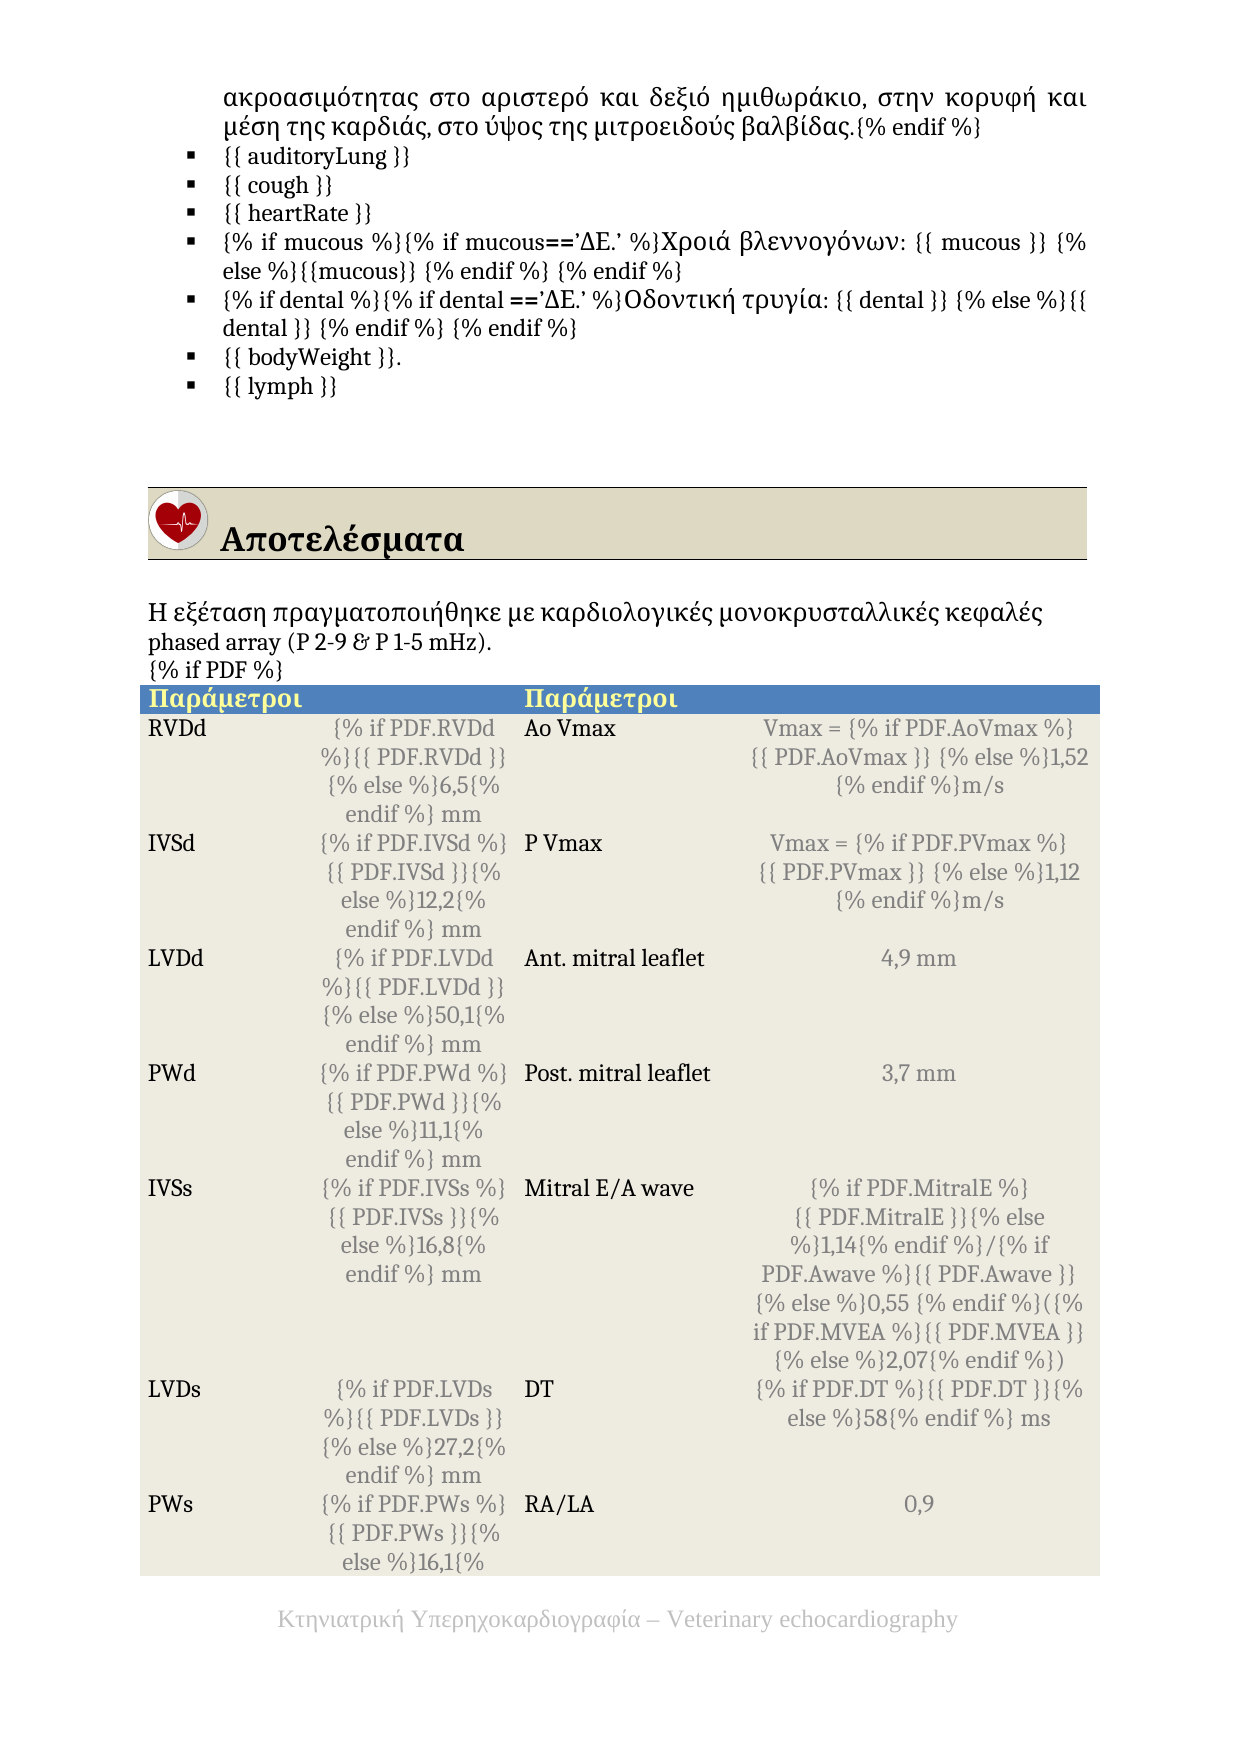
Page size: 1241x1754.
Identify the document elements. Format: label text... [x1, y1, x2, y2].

table_cell {% if PDF.IVSd %}{{ PDF.IVSd }}{% else %}12,2{% endif %} mm [310, 829, 517, 944]
table_cell Ant. mitral leaflet [517, 944, 738, 1059]
list {{ cough }} [185, 171, 1087, 199]
table_cell PWd [140, 1059, 310, 1174]
table_cell {% if PDF.LVDs %}{{ PDF.LVDs }}{% else %}27,2{% endif %} mm [310, 1375, 517, 1490]
table_cell LVDd [140, 944, 310, 1059]
table_cell IVSs [140, 1174, 310, 1375]
table_cell DT [517, 1375, 738, 1490]
list {{ heartRate }} [185, 199, 1087, 228]
table_header [738, 685, 1100, 714]
list {% if mucous %}{% if mucous==’ΔΕ.’ %}Χροιά βλεννογόνων: {{ mucous }} {% else %}{{mucous}} {% endif %} {% endif %} [185, 228, 1087, 286]
table_header [310, 685, 517, 714]
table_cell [310, 1490, 517, 1576]
table_cell {% if PDF.PWd %}{{ PDF.PWd }}{% else %}11,1{% endif %} mm [310, 1059, 517, 1174]
table_header Παράμετροι [517, 685, 738, 714]
table_cell LVDs [140, 1375, 310, 1490]
table_cell PWs [140, 1490, 310, 1576]
table_cell Ao Vmax [517, 714, 738, 829]
list {{ bodyWeight }}. [185, 343, 1087, 372]
list {% if dental %}{% if dental ==’ΔΕ.’ %}Οδοντική τρυγία: {{ dental }} {% else %}{{ dental }} {% endif %} {% endif %} [185, 286, 1087, 343]
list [185, 84, 1087, 142]
table_cell {% if PDF.RVDd %}{{ PDF.RVDd }}{% else %}6,5{% endif %} mm [310, 714, 517, 829]
table_cell {% if PDF.LVDd %}{{ PDF.LVDd }}{% else %}50,1{% endif %} mm [310, 944, 517, 1059]
table_cell RA/LA [517, 1490, 738, 1576]
table_cell {% if PDF.DT %}{{ PDF.DT }}{% else %}58{% endif %} ms [738, 1375, 1100, 1490]
table_cell {% if PDF.IVSs %}{{ PDF.IVSs }}{% else %}16,8{% endif %} mm [310, 1174, 517, 1375]
table_cell 0,9 [738, 1490, 1100, 1576]
table_cell IVSd [140, 829, 310, 944]
table_cell Mitral E/A wave [517, 1174, 738, 1375]
text Η εξέταση πραγματοποιήθηκε με καρδιολογικές μονοκρυσταλλικές κεφαλές phased array (P 2-9 & P 1-5 mHz). [148, 599, 1087, 656]
table_cell {% if PDF.MitralE %}{{ PDF.MitralE }}{% else %}1,14{% endif %}/{% if PDF.Awave %}{{ PDF.Awave }} {% else %}0,55 {% endif %}({% if PDF.MVEA %}{{ PDF.MVEA }}{% else %}2,07{% endif %}) [738, 1174, 1100, 1375]
list {{ auditoryLung }} [185, 142, 1087, 171]
list {{ lymph }} [185, 372, 1087, 401]
table_cell RVDd [140, 714, 310, 829]
table_cell Vmax = {% if PDF.AoVmax %}{{ PDF.AoVmax }} {% else %}1,52 {% endif %}m/s [738, 714, 1100, 829]
text {% if PDF %} [148, 656, 1087, 685]
table_cell Post. mitral leaflet [517, 1059, 738, 1174]
picture [147, 490, 209, 551]
table_cell 4,9 mm [738, 944, 1100, 1059]
table_cell P Vmax [517, 829, 738, 944]
text Αποτελέσματα [148, 488, 1087, 559]
table_cell Vmax = {% if PDF.PVmax %}{{ PDF.PVmax }} {% else %}1,12 {% endif %}m/s [738, 829, 1100, 944]
table_cell 3,7 mm [738, 1059, 1100, 1174]
table_header Παράμετροι [140, 685, 310, 714]
